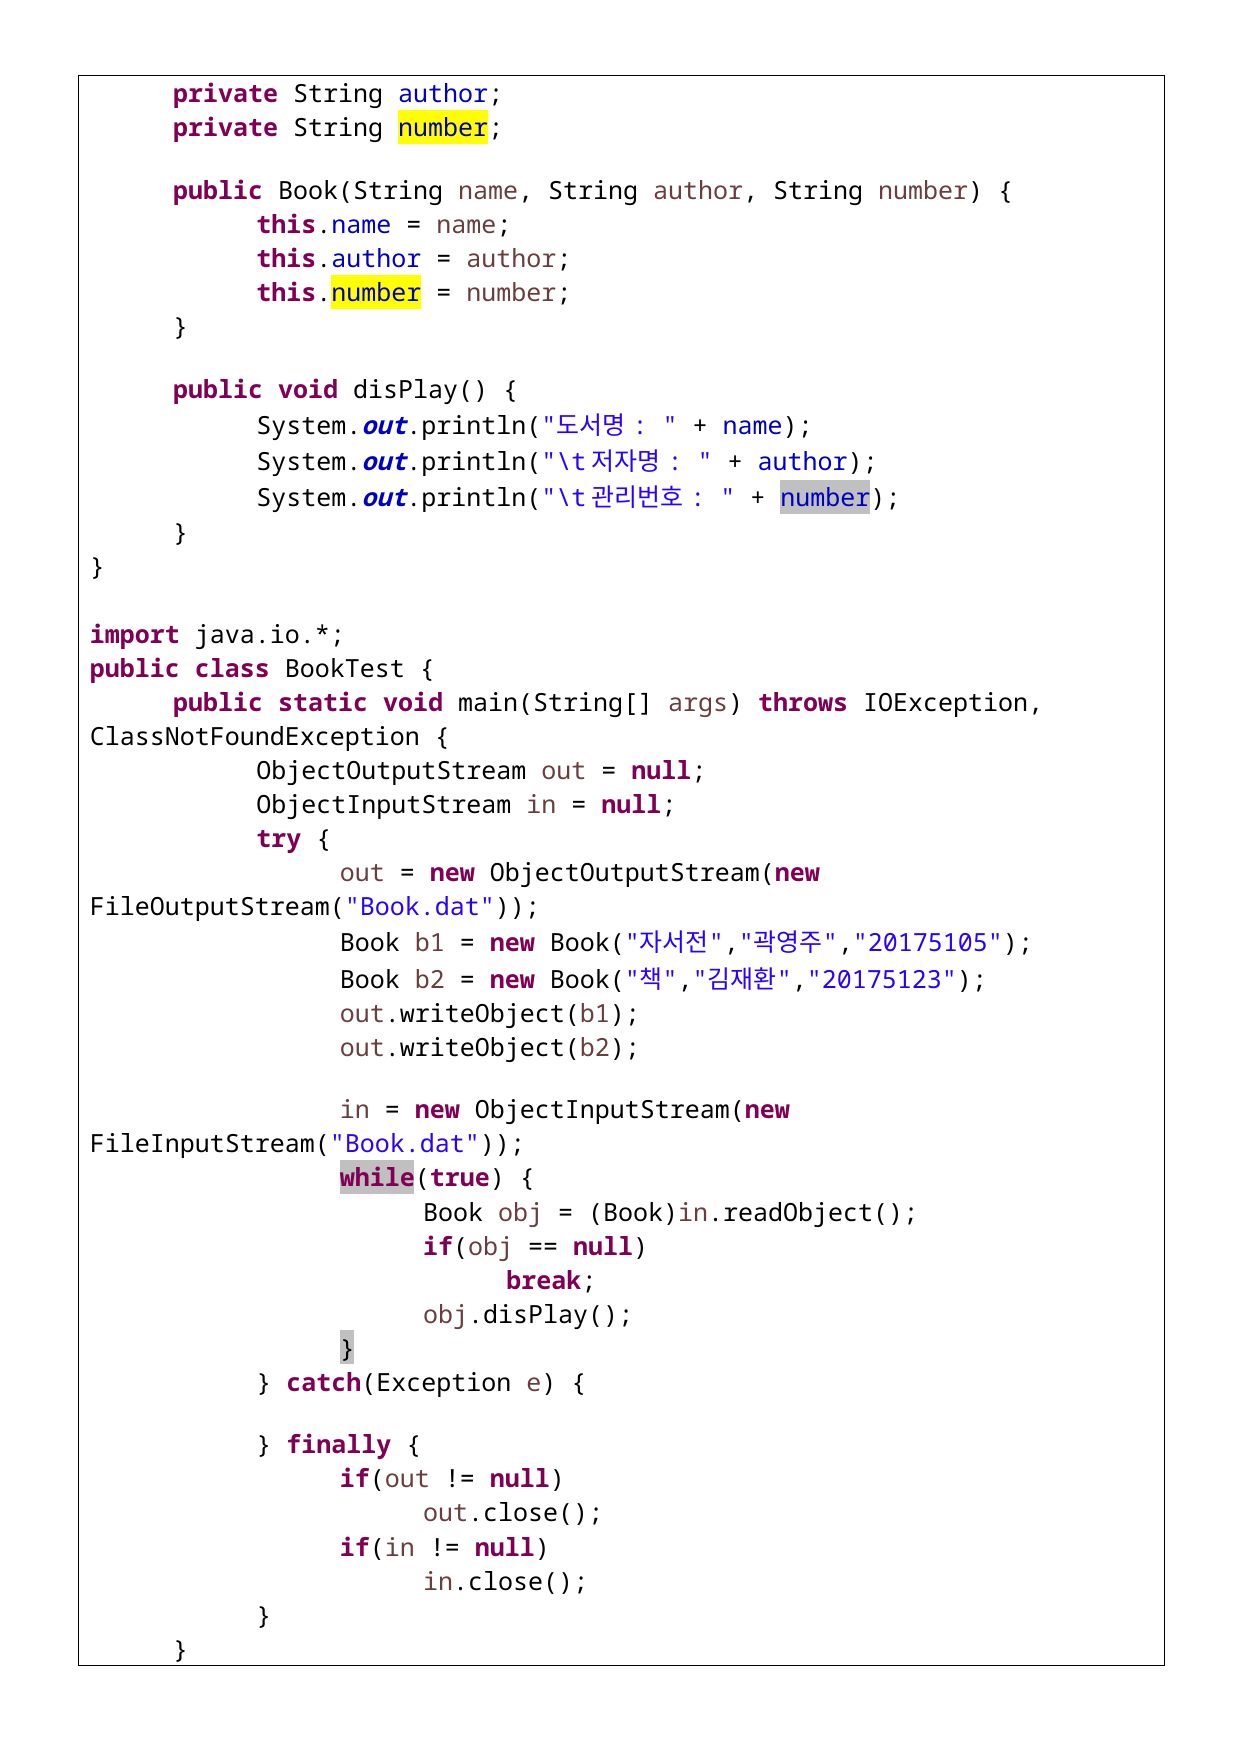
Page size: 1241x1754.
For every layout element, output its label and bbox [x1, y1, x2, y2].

table_header [79, 76, 1164, 1665]
